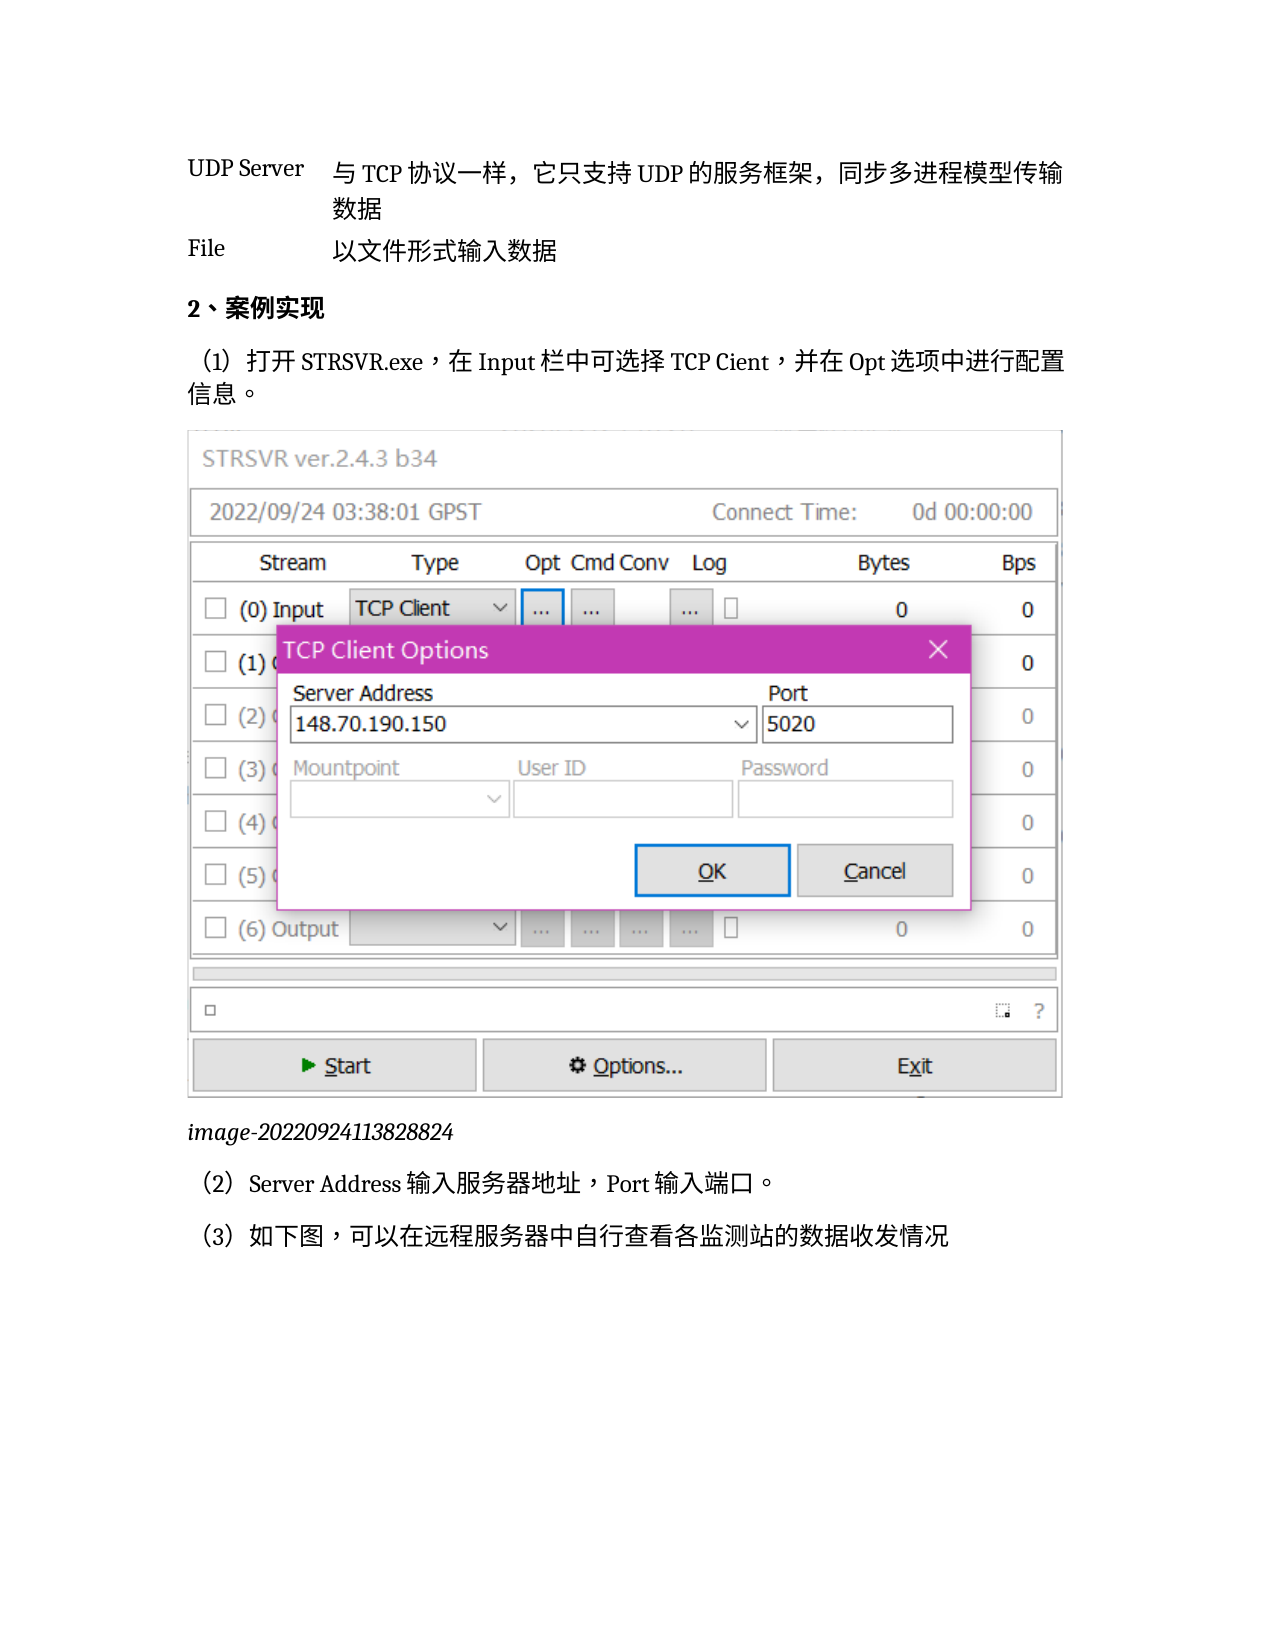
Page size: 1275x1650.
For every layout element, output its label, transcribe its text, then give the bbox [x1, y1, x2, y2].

table_cell 以文件形式输入数据 [321, 230, 1099, 272]
text image-20220924113828824 [187, 1118, 1087, 1147]
table_cell 与TCP协议一样，它只支持UDP的服务框架，同步多进程模型传输数据 [321, 150, 1099, 230]
text （2）Server Address输入服务器地址，Port输入端口。 [187, 1166, 1087, 1200]
text （1）打开STRSVR.exe，在Input栏中可选择TCP Cient，并在Opt选项中进行配置信息。 [187, 343, 1087, 411]
text 2、案例实现 [187, 290, 1087, 324]
text （3）如下图，可以在远程服务器中自行查看各监测站的数据收发情况 [187, 1218, 1087, 1252]
table_cell File [176, 230, 321, 272]
picture [187, 430, 1063, 1098]
table_cell UDP Server [176, 150, 321, 230]
